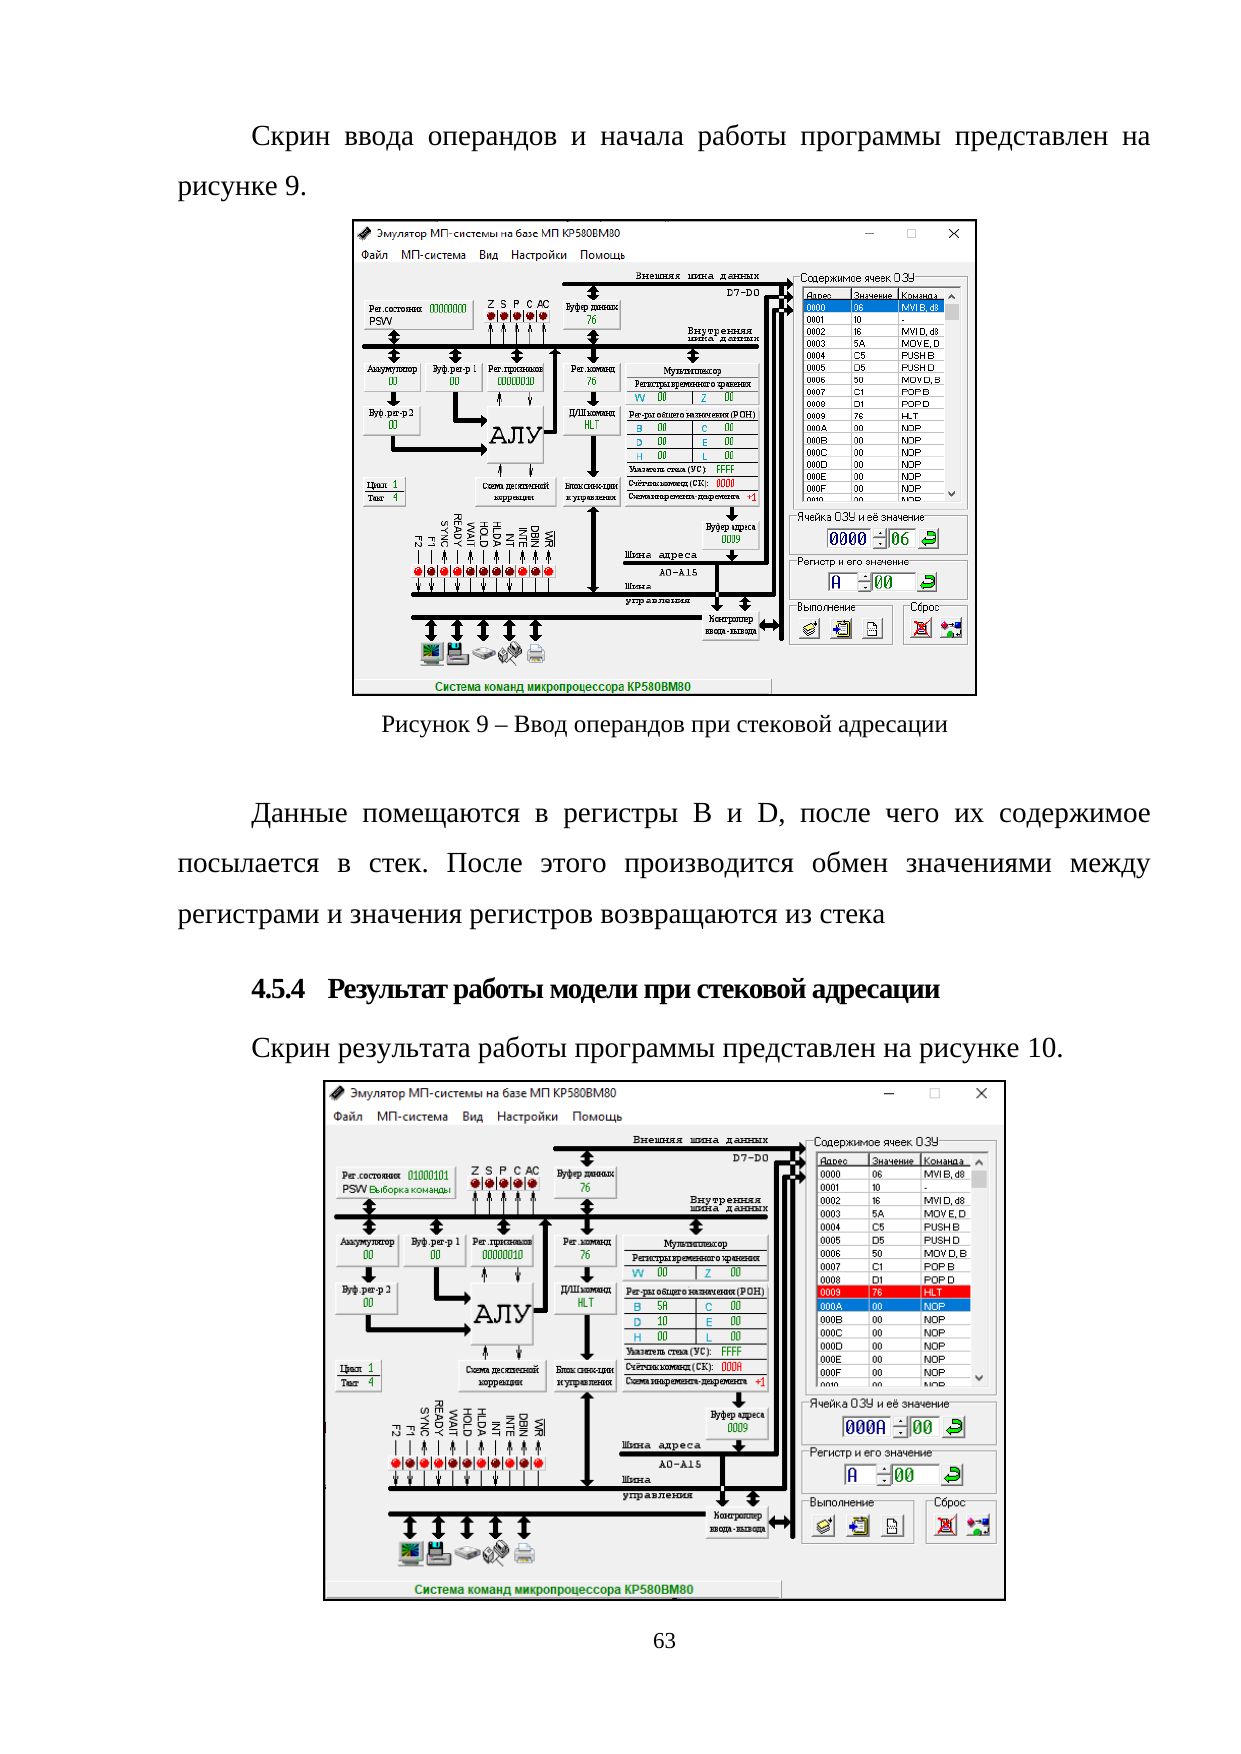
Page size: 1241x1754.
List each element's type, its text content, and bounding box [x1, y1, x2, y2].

text Скрин ввода операндов и начала работы программы представлен на рисунке 9. [177, 118, 1152, 202]
text Данные помещаются в регистры В и D, после чего их содержимое посылается в стек. После этого производится обмен значениями между регистрами и значения регистров возвращаются из стека [177, 795, 1152, 929]
picture [325, 1082, 1004, 1599]
text Скрин результата работы программы представлен на рисунке 10. [177, 1030, 1152, 1063]
text Рисунок 9 – Ввод операндов при стековой адресации [177, 709, 1152, 738]
title 4.5.4 Результат работы модели при стековой адресации [177, 971, 1152, 1005]
picture [354, 221, 975, 694]
